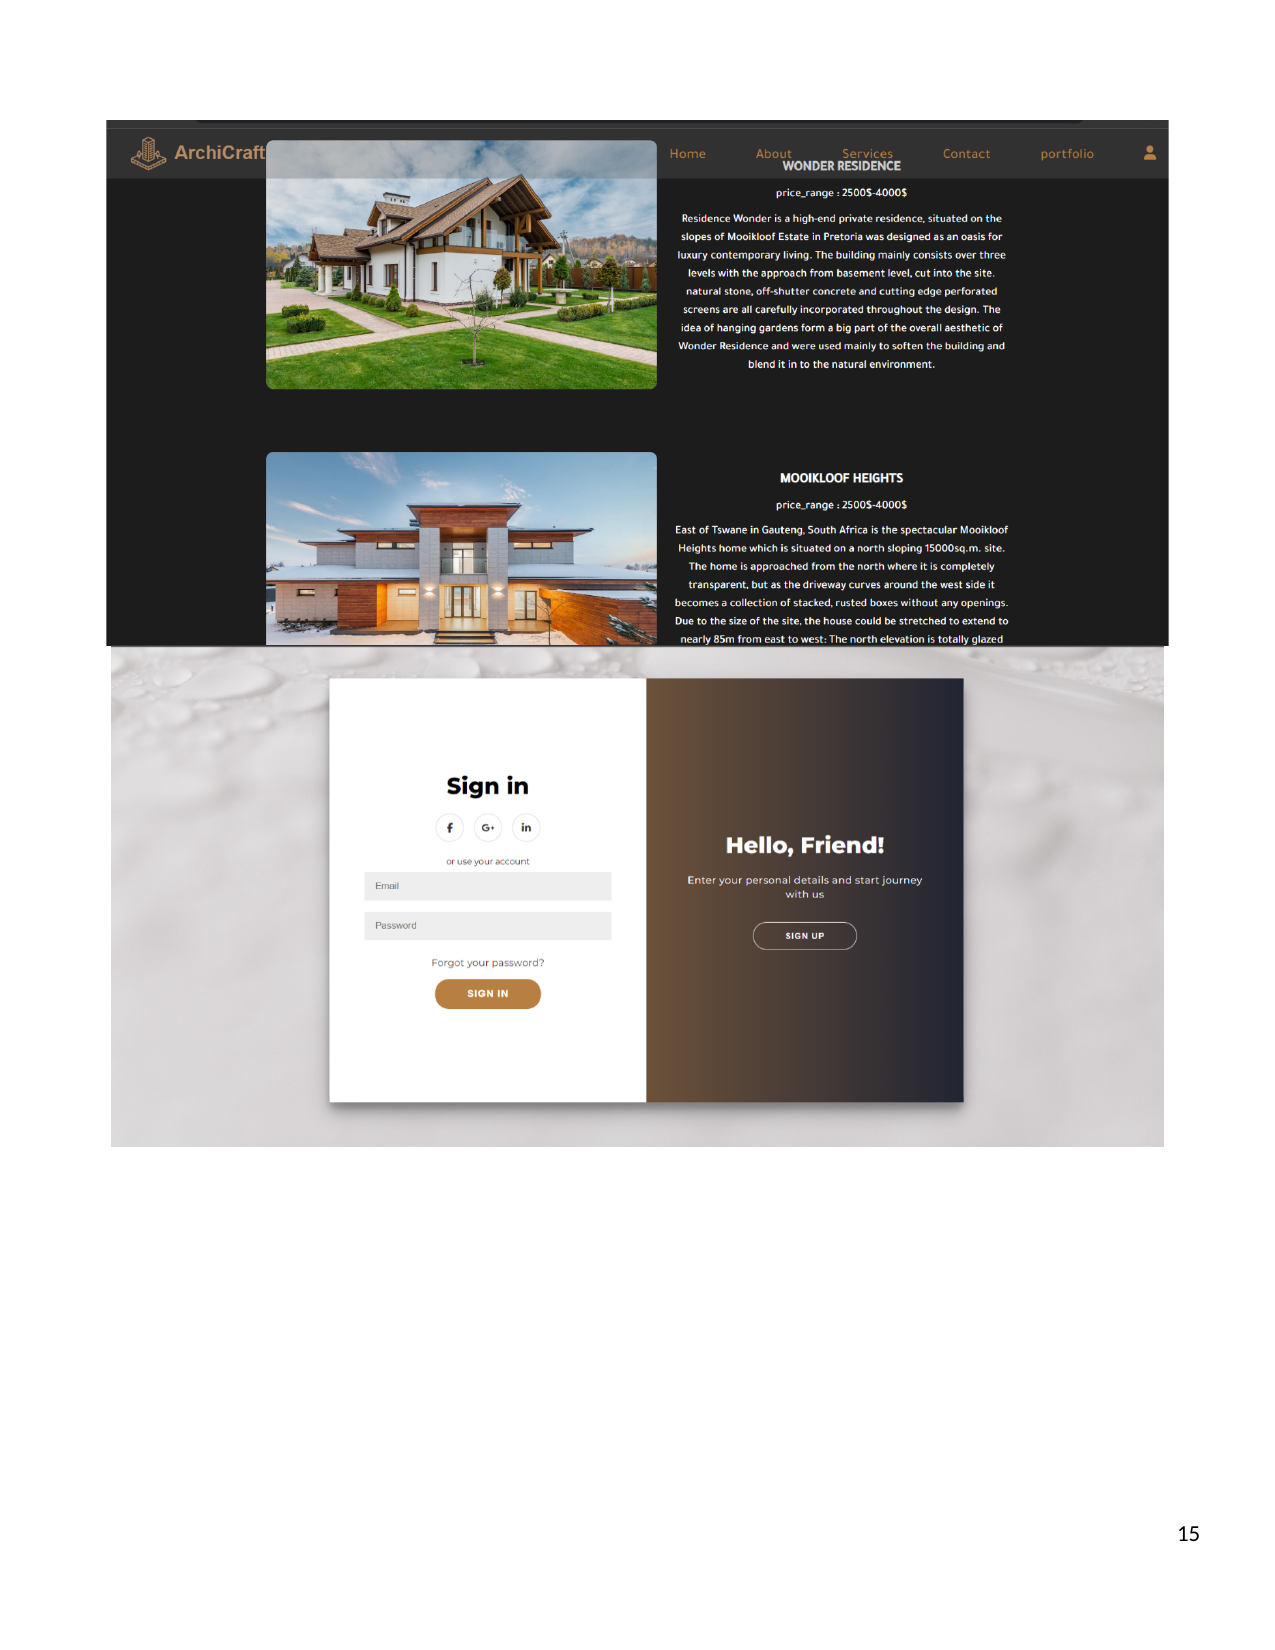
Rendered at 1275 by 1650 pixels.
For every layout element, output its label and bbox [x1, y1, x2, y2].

picture [106, 120, 1169, 1147]
